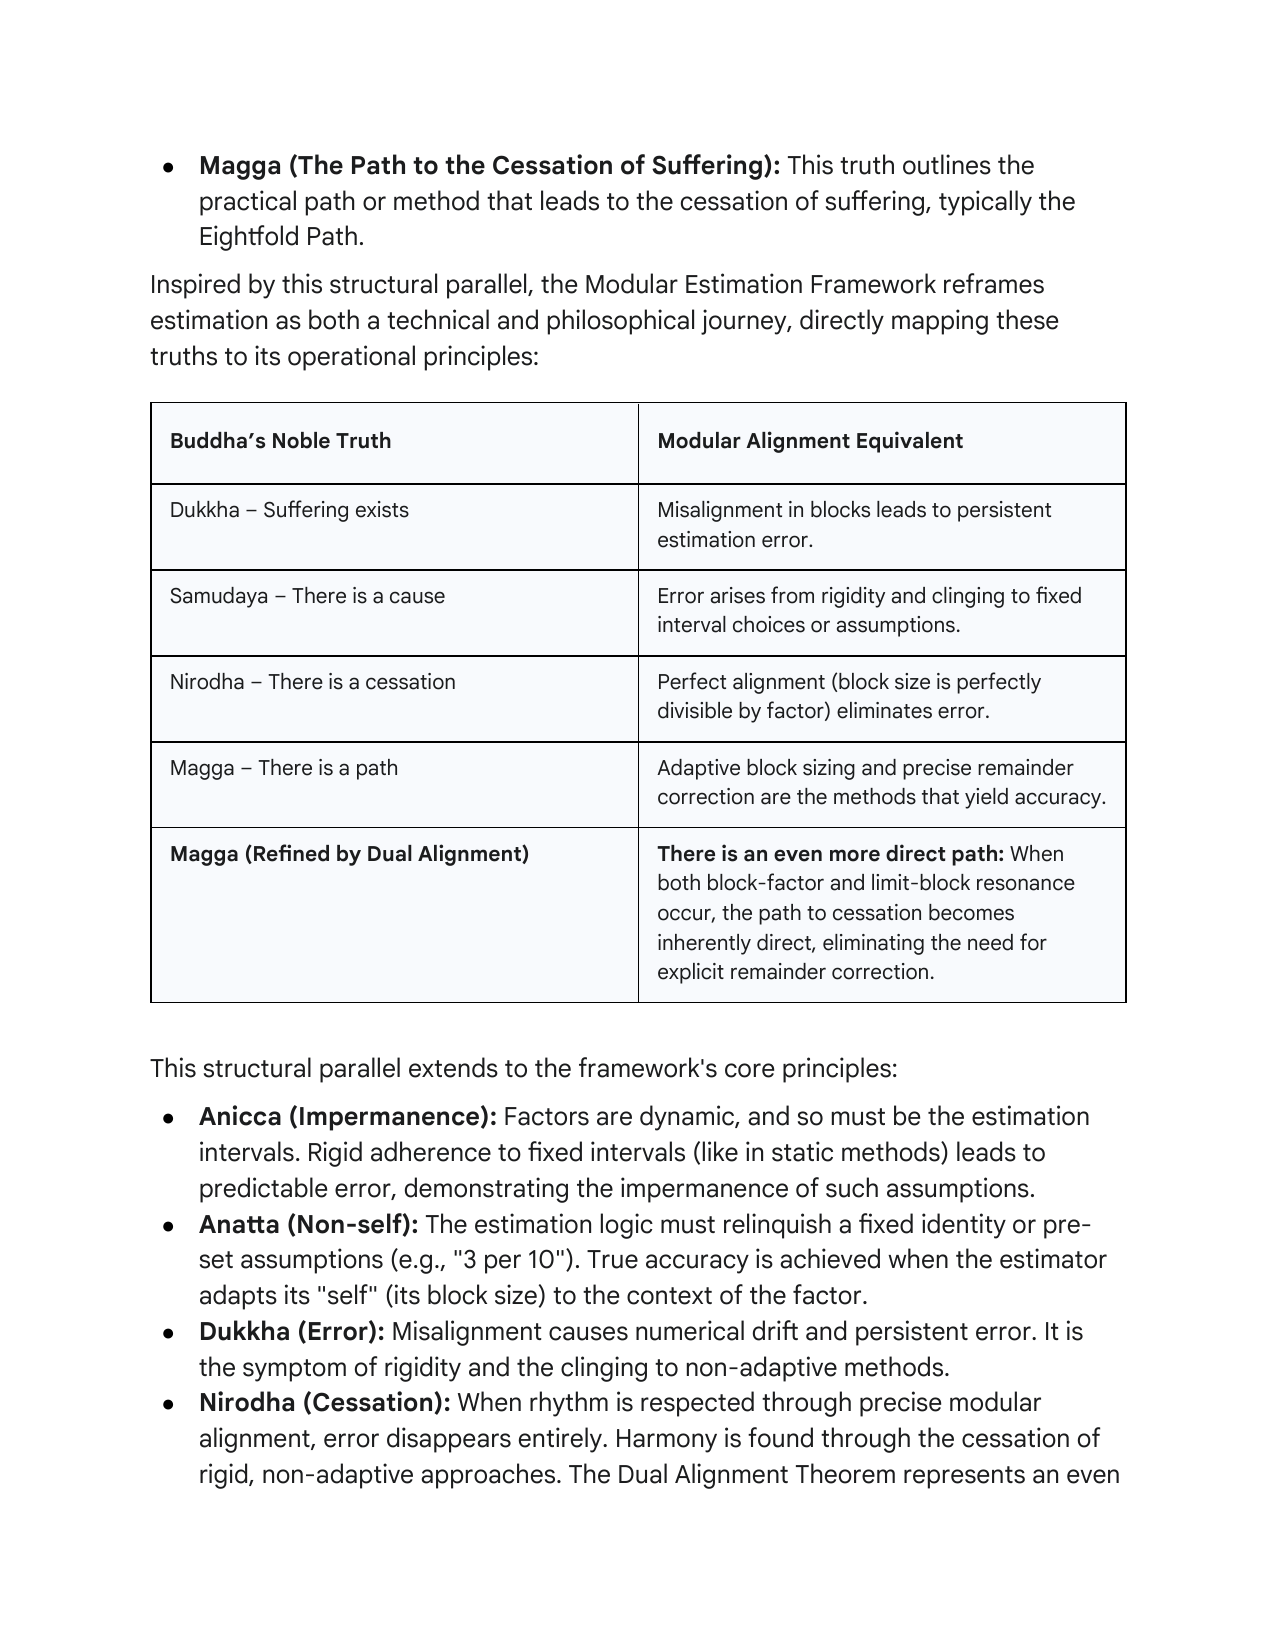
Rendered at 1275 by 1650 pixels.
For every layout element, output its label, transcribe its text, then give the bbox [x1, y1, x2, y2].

table_cell There is an even more direct path: When both block-factor and limit-block resonance occur, the path to cessation becomes inherently direct, eliminating the need for explicit remainder correction. [639, 828, 1125, 1002]
table_cell Adaptive block sizing and precise remainder correction are the methods that yield accuracy. [639, 743, 1125, 827]
list Magga (The Path to the Cessation of Suffering): This truth outlines the practical path or method that leads to the cessation of suffering, typically the Eightfold Path. [161, 150, 1125, 253]
text This structural parallel extends to the framework's core principles: [150, 1053, 1125, 1085]
list Dukkha (Error): Misalignment causes numerical drift and persistent error. It is the symptom of rigidity and the clinging to non-adaptive methods. [161, 1316, 1125, 1383]
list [161, 1387, 1125, 1490]
table_cell Error arises from rigidity and clinging to fixed interval choices or assumptions. [639, 571, 1125, 655]
table_cell Perfect alignment (block size is perfectly divisible by factor) eliminates error. [639, 657, 1125, 741]
table_cell Magga – There is a path [152, 743, 638, 827]
table_header Modular Alignment Equivalent [639, 403, 1125, 483]
table_cell Misalignment in blocks leads to persistent estimation error. [639, 485, 1125, 569]
list Anatta (Non-self): The estimation logic must relinquish a fixed identity or pre-set assumptions (e.g., "3 per 10"). True accuracy is achieved when the estimator adapts its "self" (its block size) to the context of the factor. [161, 1209, 1125, 1312]
table_cell Magga (Refined by Dual Alignment) [152, 828, 638, 1002]
table_cell Nirodha – There is a cessation [152, 657, 638, 741]
table_cell Dukkha – Suffering exists [152, 485, 638, 569]
table_cell Samudaya – There is a cause [152, 571, 638, 655]
table_header Buddha’s Noble Truth [152, 403, 638, 483]
list Anicca (Impermanence): Factors are dynamic, and so must be the estimation intervals. Rigid adherence to fixed intervals (like in static methods) leads to predictable error, demonstrating the impermanence of such assumptions. [161, 1102, 1125, 1204]
text Inspired by this structural parallel, the Modular Estimation Framework reframes estimation as both a technical and philosophical journey, directly mapping these truths to its operational principles: [150, 270, 1125, 372]
